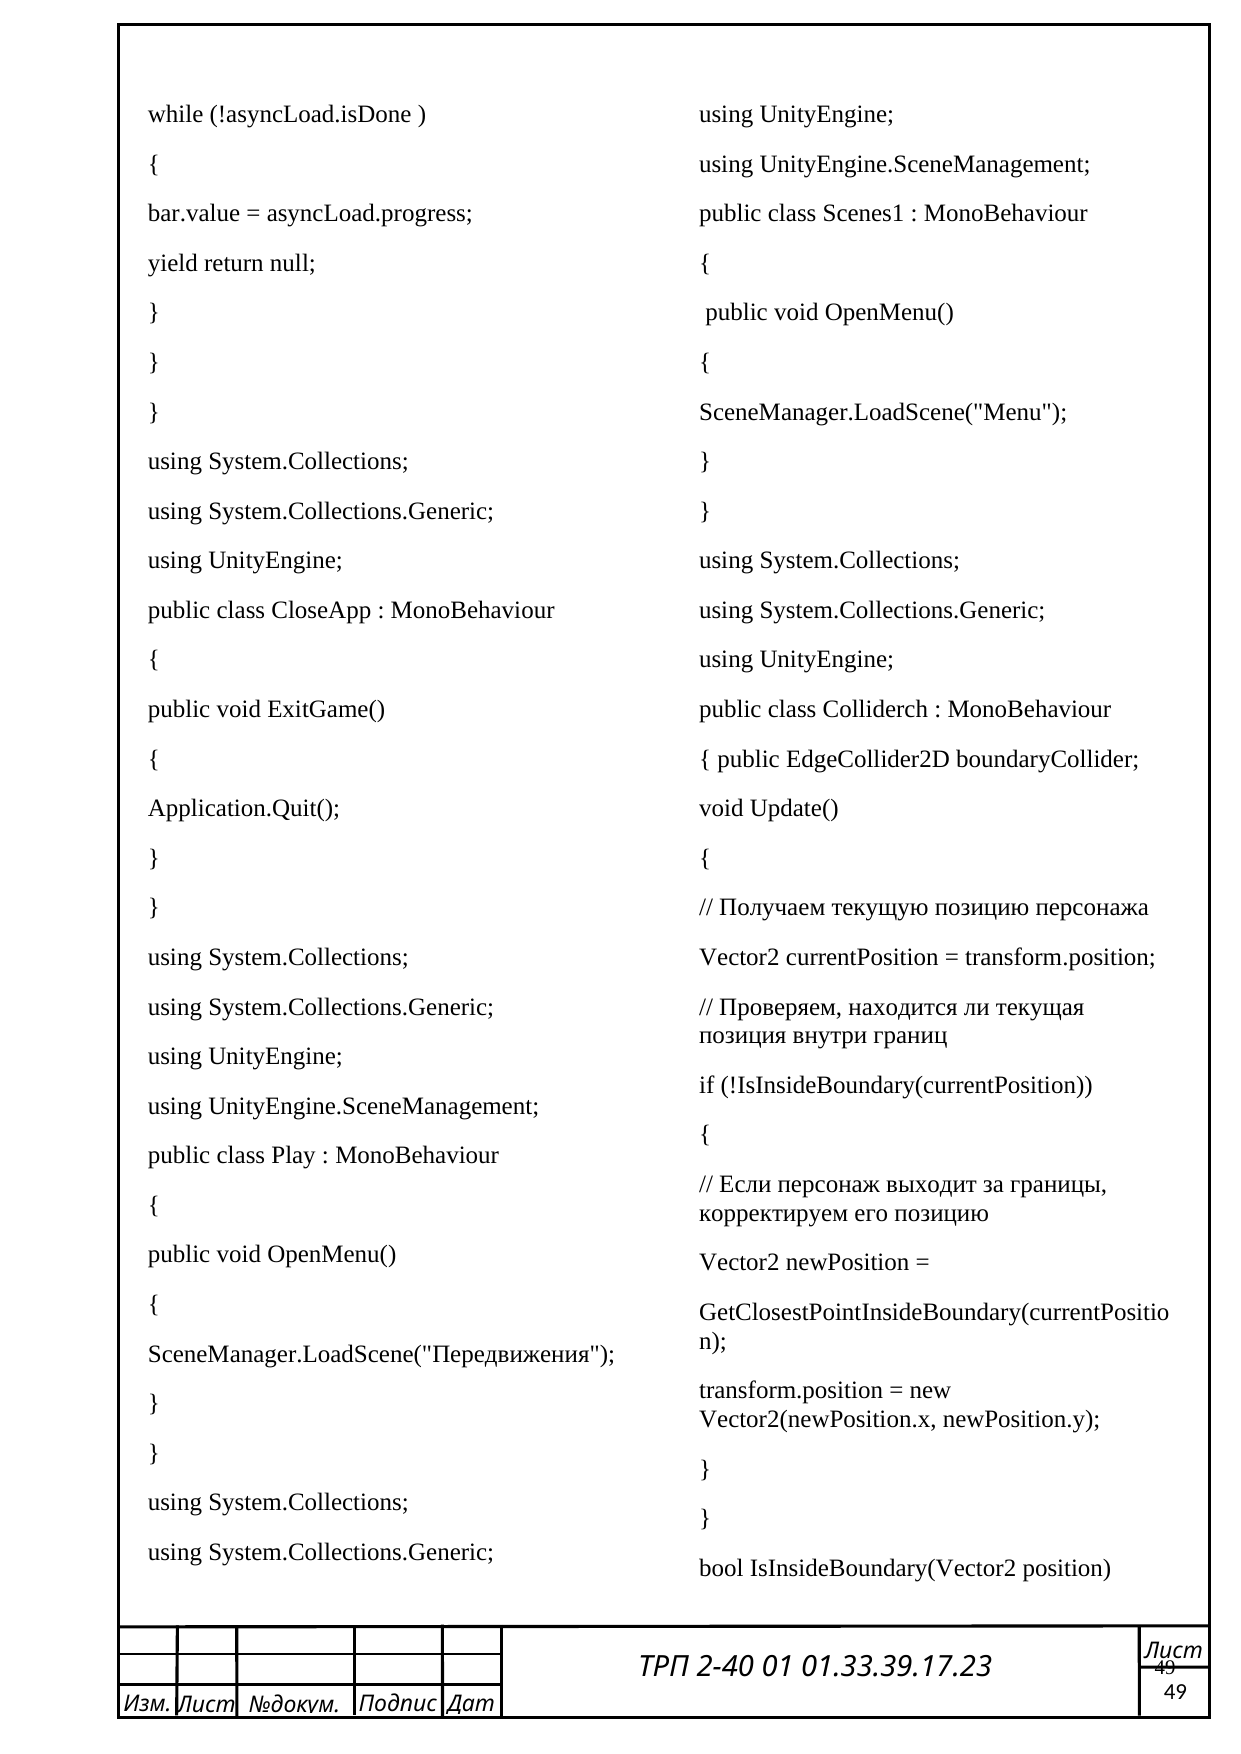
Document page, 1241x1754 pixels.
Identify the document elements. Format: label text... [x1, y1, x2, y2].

text Vector2 currentPosition = transform.position; [699, 942, 1175, 971]
text { [148, 149, 624, 177]
text public class Colliderch : MonoBehaviour [699, 694, 1175, 723]
text } [699, 1454, 1175, 1482]
text { [148, 644, 624, 673]
text { [148, 1190, 624, 1219]
text public void ExitGame() [148, 694, 624, 723]
text using System.Collections.Generic; [699, 595, 1175, 624]
text public class Scenes1 : MonoBehaviour [699, 198, 1175, 227]
text void Update() [699, 793, 1175, 822]
text using System.Collections; [148, 942, 624, 971]
text using System.Collections.Generic; [148, 992, 624, 1020]
text Application.Quit(); [148, 793, 624, 822]
text public class Play : MonoBehaviour [148, 1140, 624, 1169]
text using UnityEngine; [699, 644, 1175, 673]
text { [148, 1289, 624, 1318]
text } [699, 496, 1175, 524]
text // Если персонаж выходит за границы, корректируем его позицию [699, 1169, 1175, 1227]
text { public EdgeCollider2D boundaryCollider; [699, 744, 1175, 772]
text transform.position = new Vector2(newPosition.x, newPosition.y); [699, 1375, 1175, 1433]
text public void OpenMenu() [699, 297, 1175, 326]
text { [699, 248, 1175, 277]
text SceneManager.LoadScene("Передвижения"); [148, 1339, 624, 1367]
text // Проверяем, находится ли текущая позиция внутри границ [699, 992, 1175, 1049]
text } [148, 397, 624, 425]
text } [148, 347, 624, 376]
text public class CloseApp : MonoBehaviour [148, 595, 624, 624]
text using UnityEngine; [699, 99, 1175, 128]
text using System.Collections.Generic; [148, 496, 624, 524]
text using UnityEngine; [148, 1041, 624, 1070]
text using UnityEngine.SceneManagement; [699, 149, 1175, 177]
text bar.value = asyncLoad.progress; [148, 198, 624, 227]
text } [148, 892, 624, 921]
text using System.Collections; [148, 446, 624, 475]
text // Получаем текущую позицию персонажа [699, 892, 1175, 921]
text while (!asyncLoad.isDone ) [148, 99, 624, 128]
text { [148, 744, 624, 772]
text SceneManager.LoadScene("Menu"); [699, 397, 1175, 425]
text yield return null; [148, 248, 624, 277]
text Vector2 newPosition = [699, 1247, 1175, 1276]
text } [699, 1503, 1175, 1532]
text } [699, 446, 1175, 475]
text bool IsInsideBoundary(Vector2 position) [699, 1553, 1175, 1582]
text if (!IsInsideBoundary(currentPosition)) [699, 1070, 1175, 1099]
text GetClosestPointInsideBoundary(currentPosition); [699, 1297, 1175, 1354]
text { [699, 1119, 1175, 1148]
text using UnityEngine; [148, 545, 624, 574]
text public void OpenMenu() [148, 1239, 624, 1268]
text using UnityEngine.SceneManagement; [148, 1091, 624, 1119]
text using System.Collections; [699, 545, 1175, 574]
text } [148, 1438, 624, 1467]
text } [148, 1388, 624, 1417]
text using System.Collections.Generic; [148, 1537, 624, 1566]
text using System.Collections; [148, 1487, 624, 1516]
text { [699, 347, 1175, 376]
text } [148, 297, 624, 326]
text { [699, 843, 1175, 872]
text } [148, 843, 624, 872]
